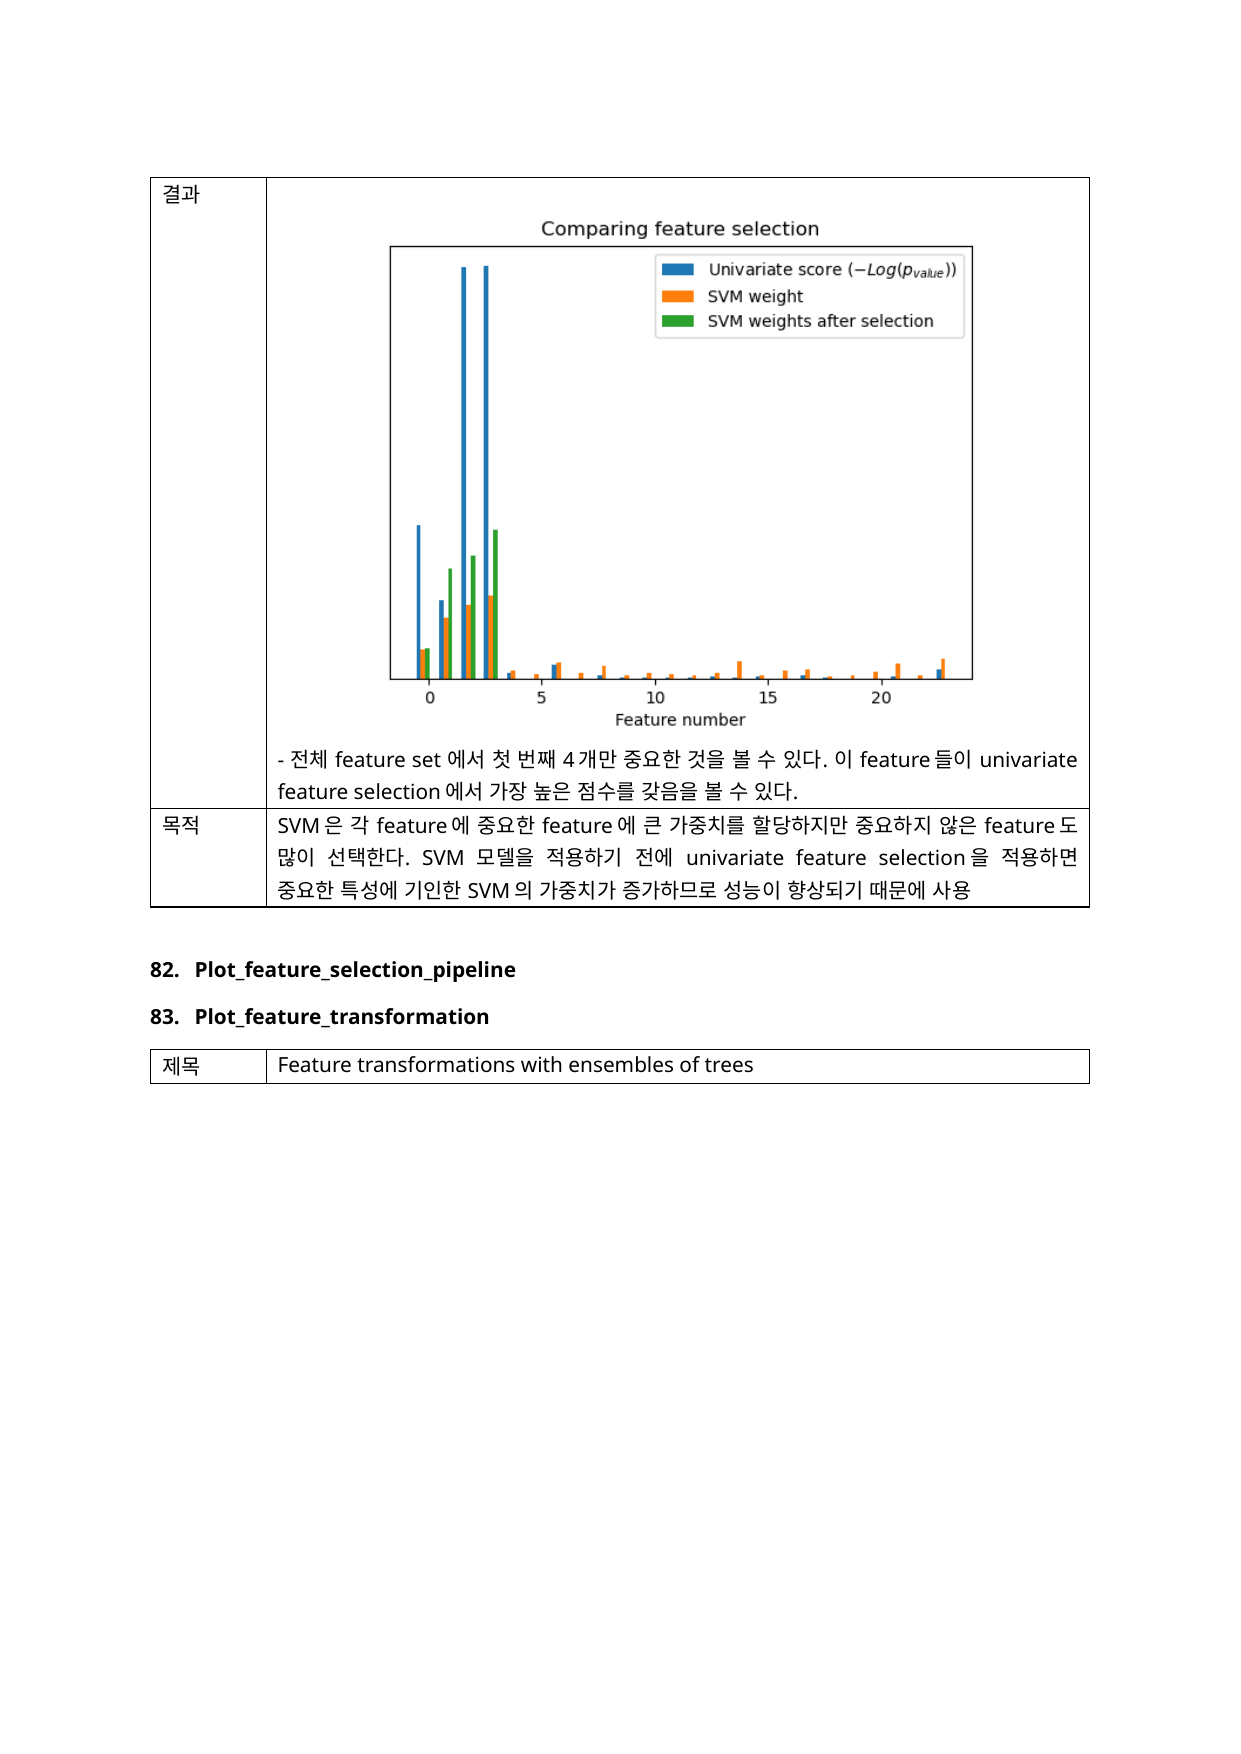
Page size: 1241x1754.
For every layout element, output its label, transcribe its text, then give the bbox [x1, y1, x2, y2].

table_cell SVM은 각 feature에 중요한 feature에 큰 가중치를 할당하지만 중요하지 않은 feature도 많이 선택한다. SVM 모델을 적용하기 전에 univariate feature selection을 적용하면 중요한 특성에 기인한 SVM의 가중치가 증가하므로 성능이 향상되기 때문에 사용 [267, 809, 1089, 906]
table_cell 결과 [151, 178, 266, 808]
subtitle Plot_feature_transformation [150, 1002, 1090, 1031]
table_header 제목 [151, 1050, 266, 1082]
table_header Feature transformations with ensembles of trees [267, 1050, 1089, 1082]
subtitle Plot_feature_selection_pipeline [150, 955, 1090, 983]
table_cell 목적 [151, 809, 266, 906]
table_cell - 전체 feature set 에서 첫 번째 4개만 중요한 것을 볼 수 있다. 이 feature들이 univariate feature selection에서 가장 높은 점수를 갖음을 볼 수 있다. [267, 178, 1089, 808]
